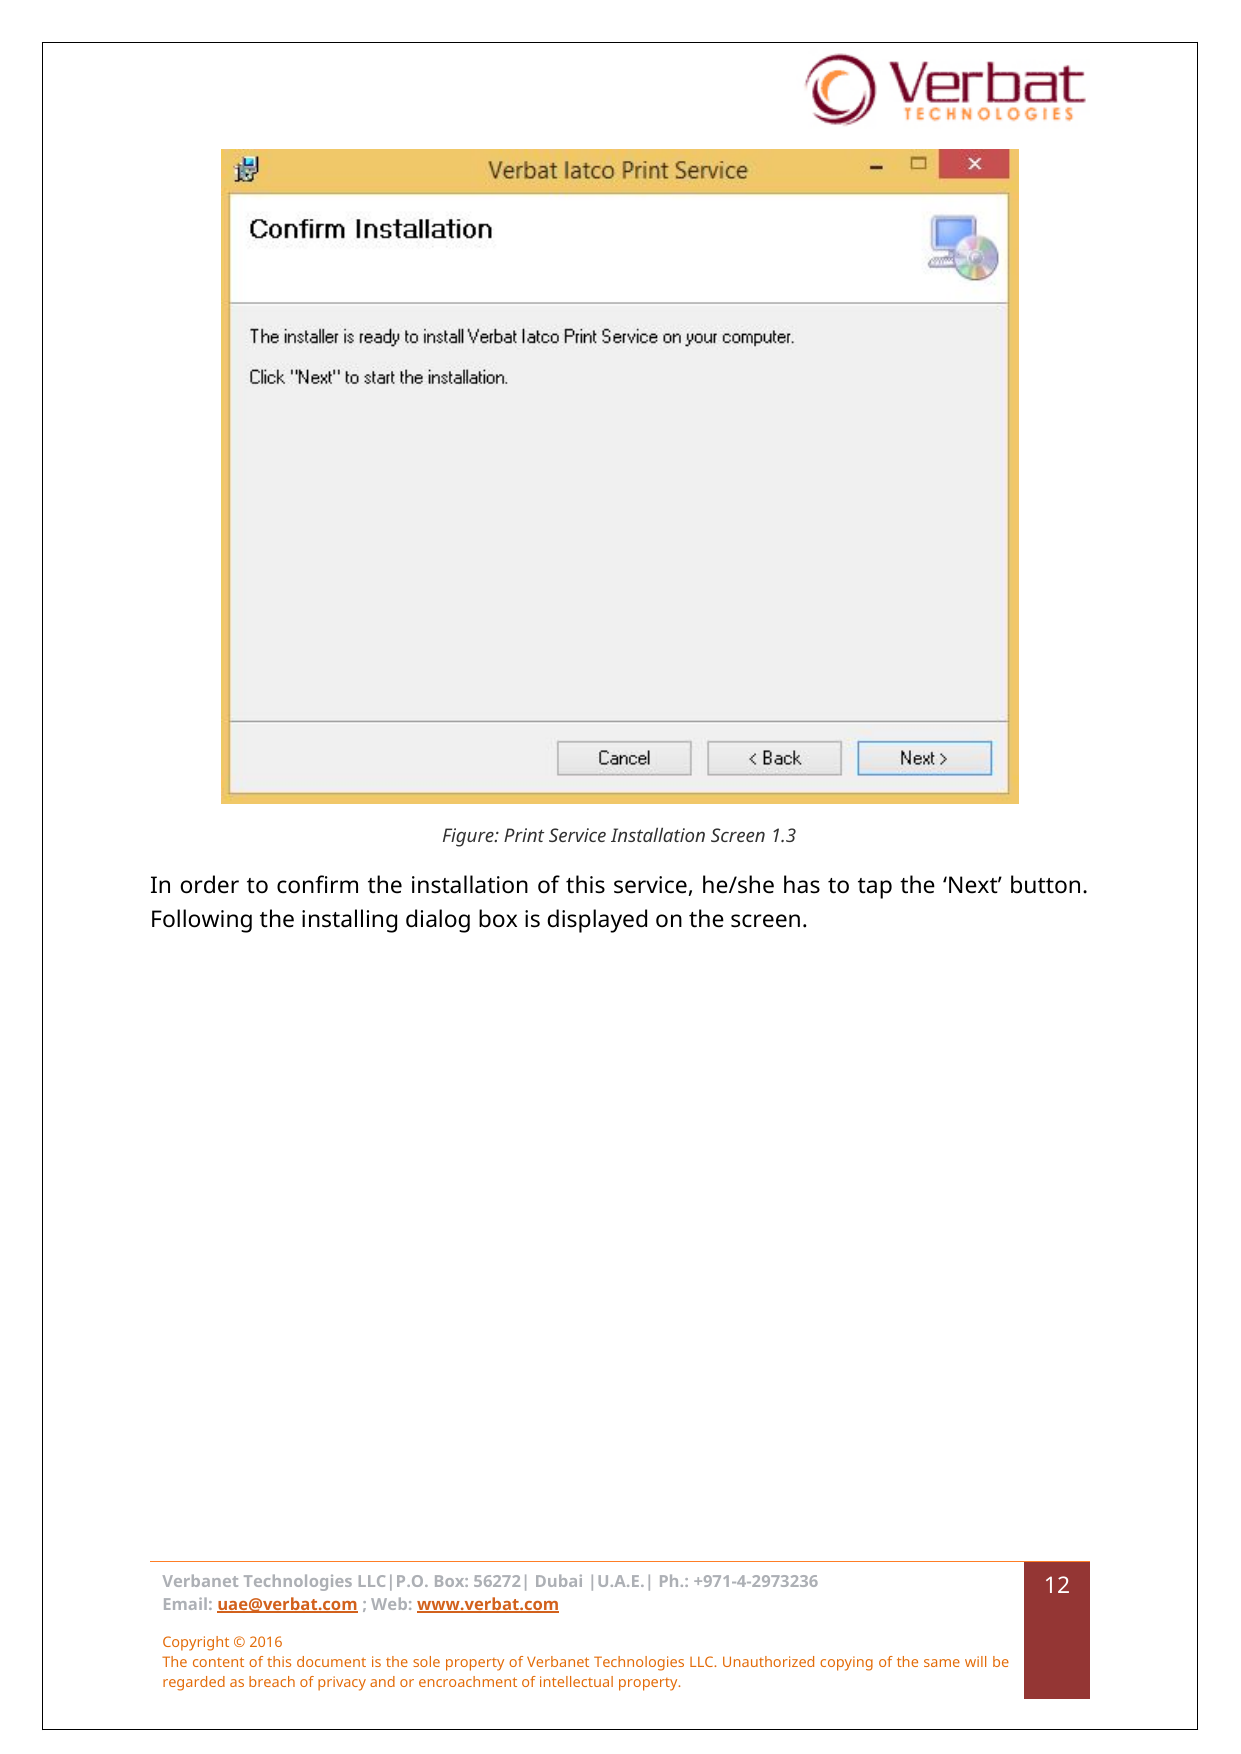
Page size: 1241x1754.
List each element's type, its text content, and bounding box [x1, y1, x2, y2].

picture [796, 47, 1091, 135]
picture [221, 149, 1019, 804]
text In order to confirm the installation of this service, he/she has to tap the ‘Next’ button. Following the installing dialog box is displayed on the screen. [150, 869, 1090, 934]
text Figure: Print Service Installation Screen 1.3 [150, 822, 1090, 848]
